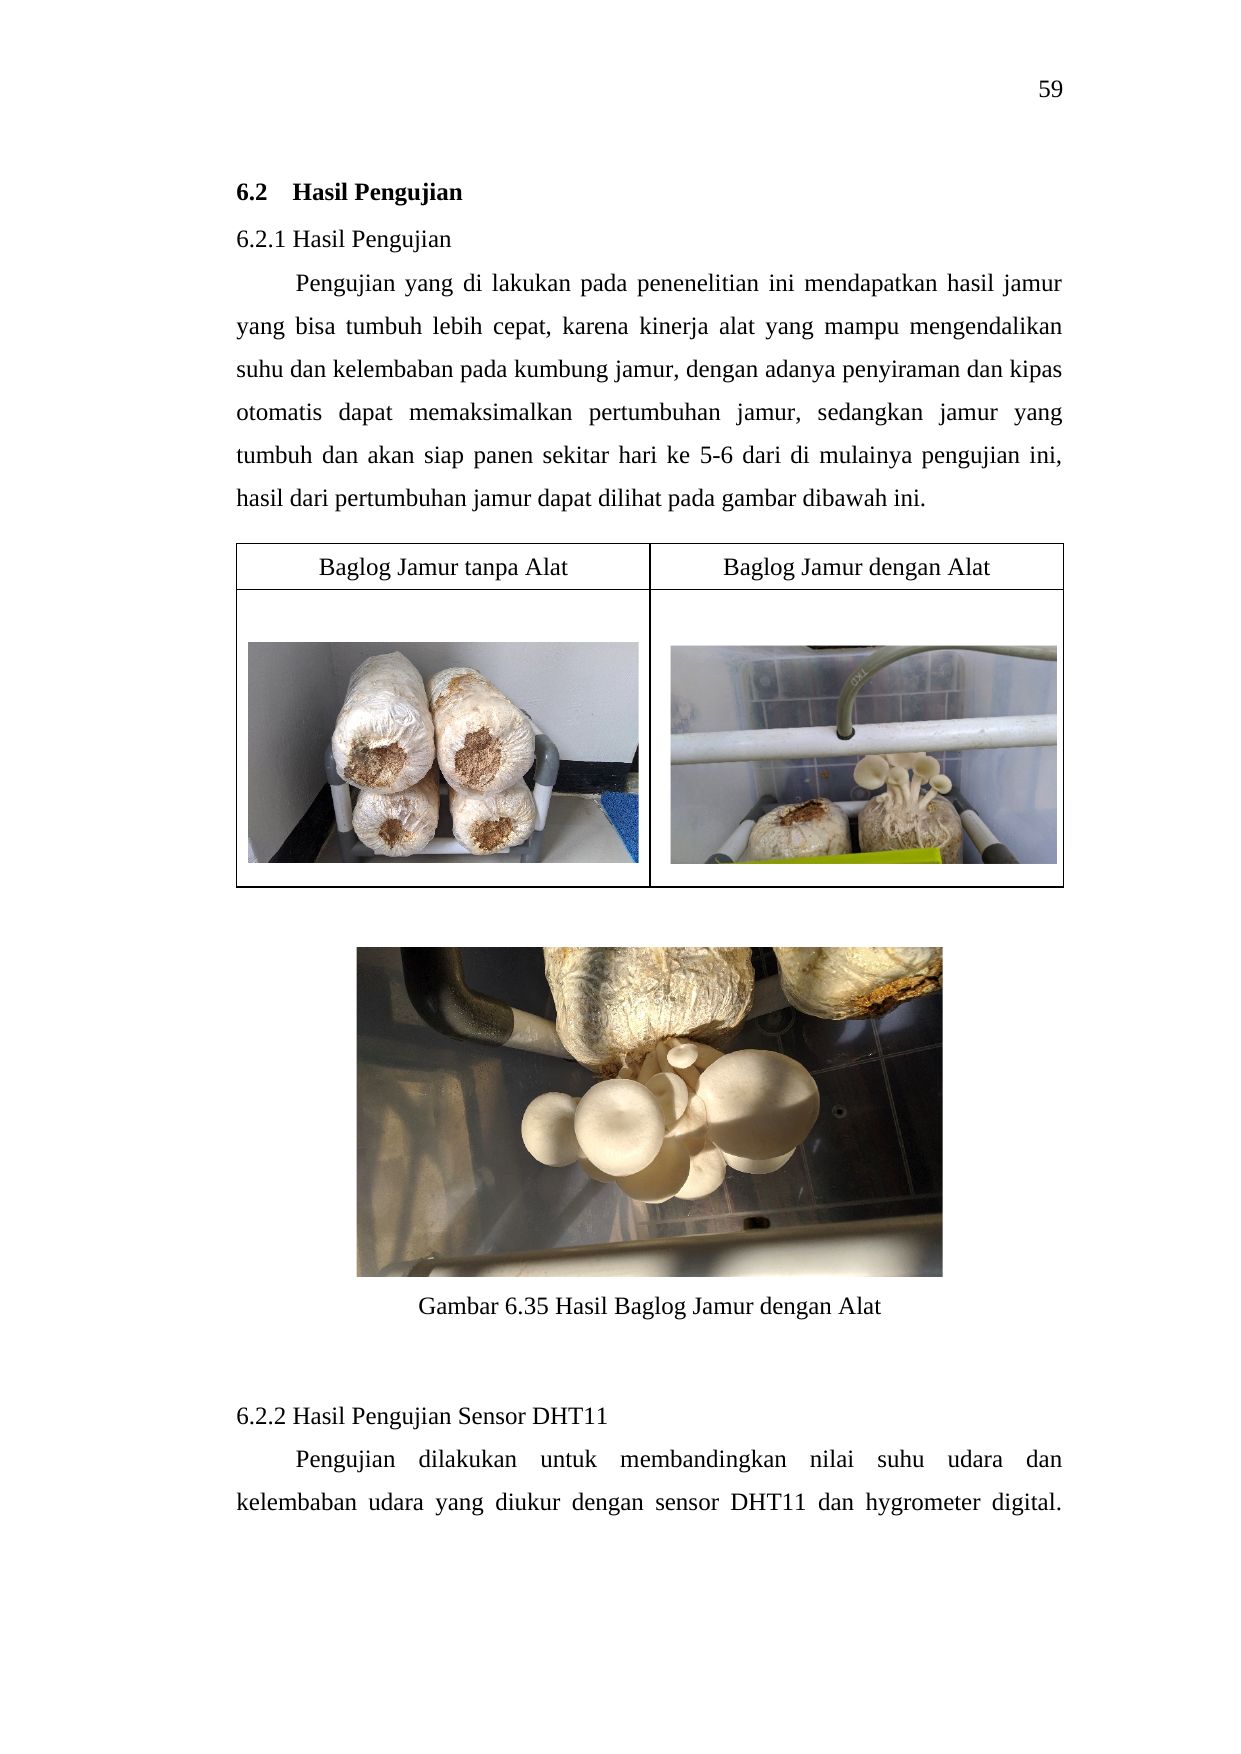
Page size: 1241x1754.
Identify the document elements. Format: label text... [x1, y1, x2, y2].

subtitle 6.2.2 Hasil Pengujian Sensor DHT11 [236, 1401, 1063, 1429]
picture [356, 947, 943, 1277]
subtitle 6.2 Hasil Pengujian [236, 177, 1063, 206]
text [236, 1444, 1063, 1516]
text Pengujian yang di lakukan pada penenelitian ini mendapatkan hasil jamur yang bisa tumbuh lebih cepat, karena kinerja alat yang mampu mengendalikan suhu dan kelembaban pada kumbung jamur, dengan adanya penyiraman dan kipas otomatis dapat memaksimalkan pertumbuhan jamur, sedangkan jamur yang tumbuh dan akan siap panen sekitar hari ke 5-6 dari di mulainya pengujian ini, hasil dari pertumbuhan jamur dapat dilihat pada gambar dibawah ini. [236, 268, 1063, 512]
table_cell [651, 590, 1063, 886]
table_header Baglog Jamur dengan Alat [651, 544, 1063, 589]
subtitle 6.2.1 Hasil Pengujian [236, 224, 1063, 253]
table_cell [237, 590, 649, 886]
picture [671, 646, 1057, 864]
picture [248, 642, 639, 863]
table_header Baglog Jamur tanpa Alat [237, 544, 649, 589]
